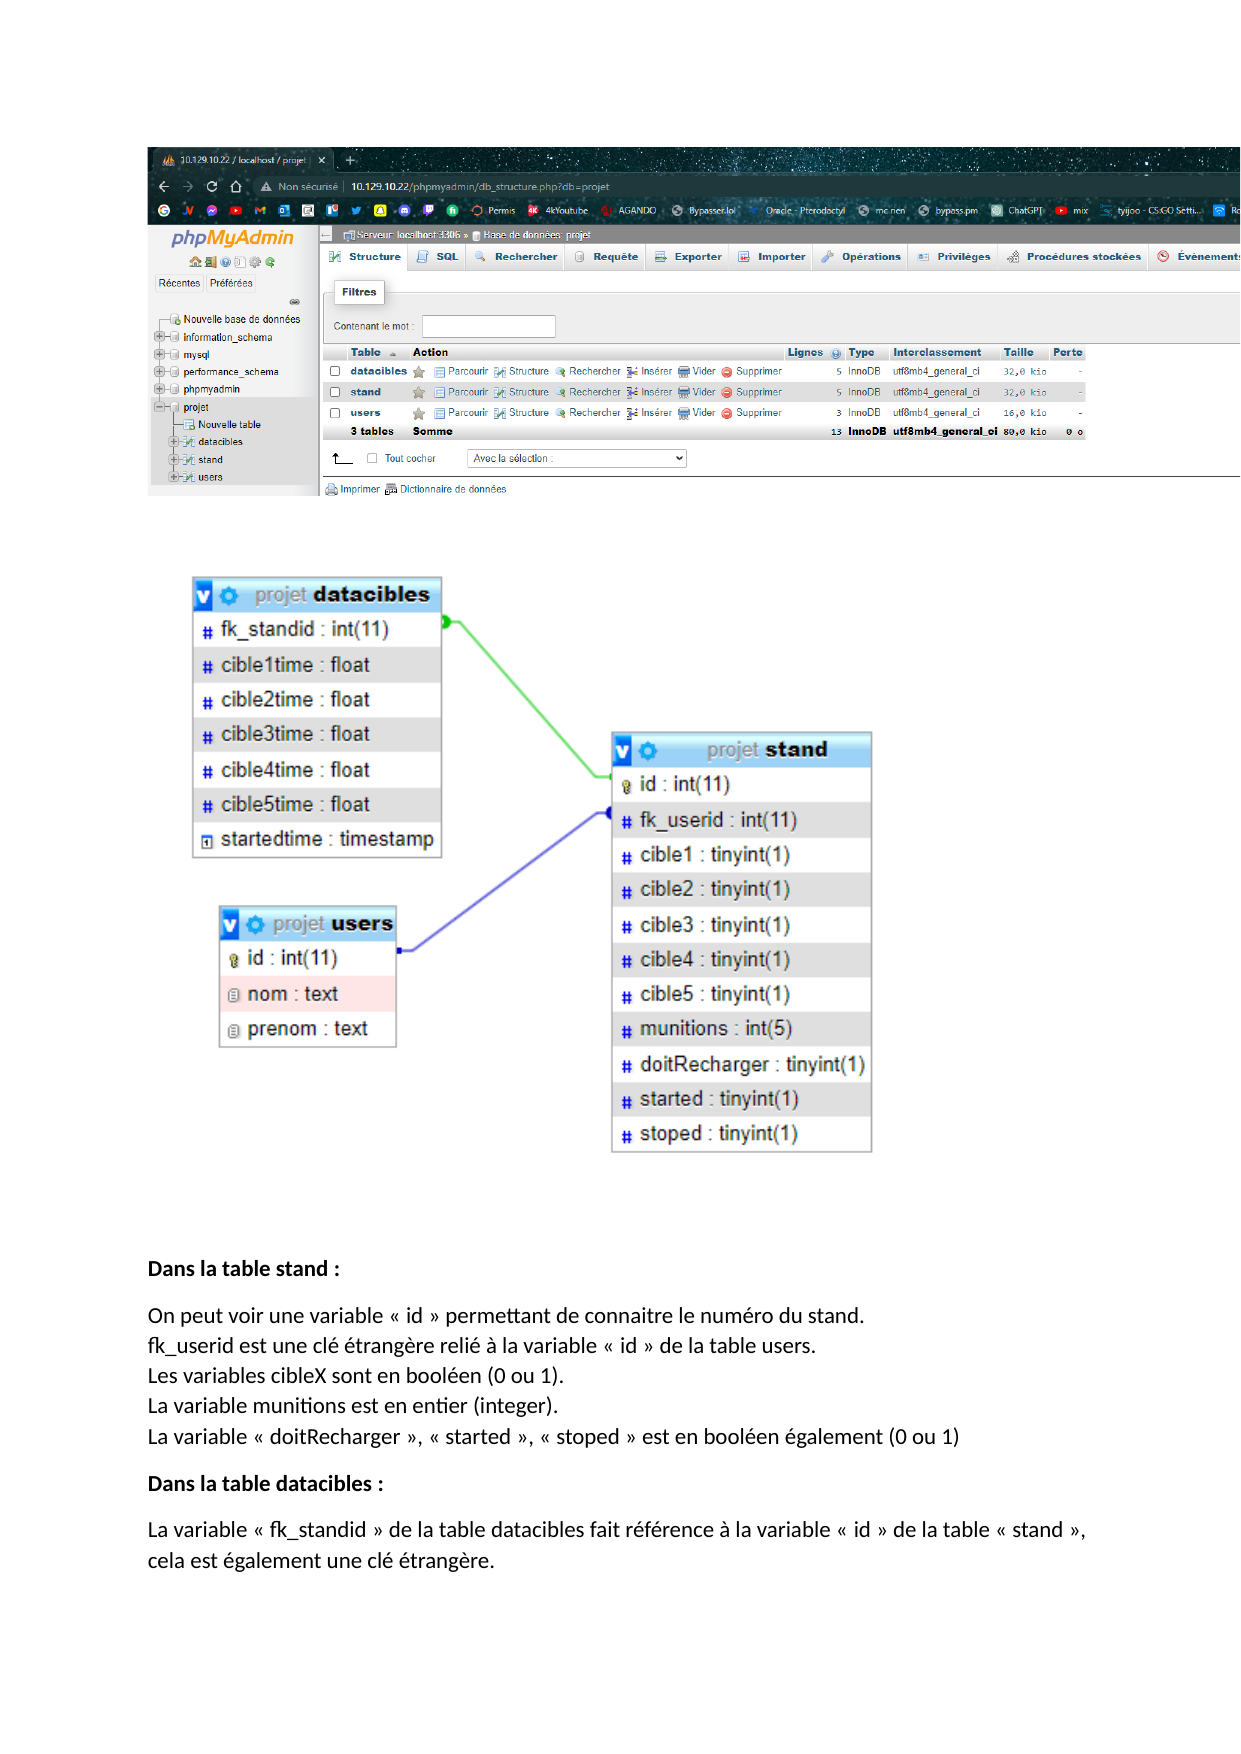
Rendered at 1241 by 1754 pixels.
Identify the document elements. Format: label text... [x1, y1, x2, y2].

text Dans la table stand : [148, 1254, 1093, 1282]
text La variable « fk_standid » de la table datacibles fait référence à la variable « id » de la table « stand », cela est également une clé étrangère. [148, 1516, 1093, 1574]
text On peut voir une variable « id » permettant de connaitre le numéro du stand. fk_userid est une clé étrangère relié à la variable « id » de la table users. Les variables cibleX sont en booléen (0 ou 1). La variable munitions est en entier (integer). La variable « doitRecharger », « started », « stoped » est en booléen également (0 ou 1) [148, 1301, 1093, 1450]
text Dans la table datacibles : [148, 1469, 1093, 1497]
picture [147, 561, 907, 1189]
picture [147, 147, 1241, 496]
